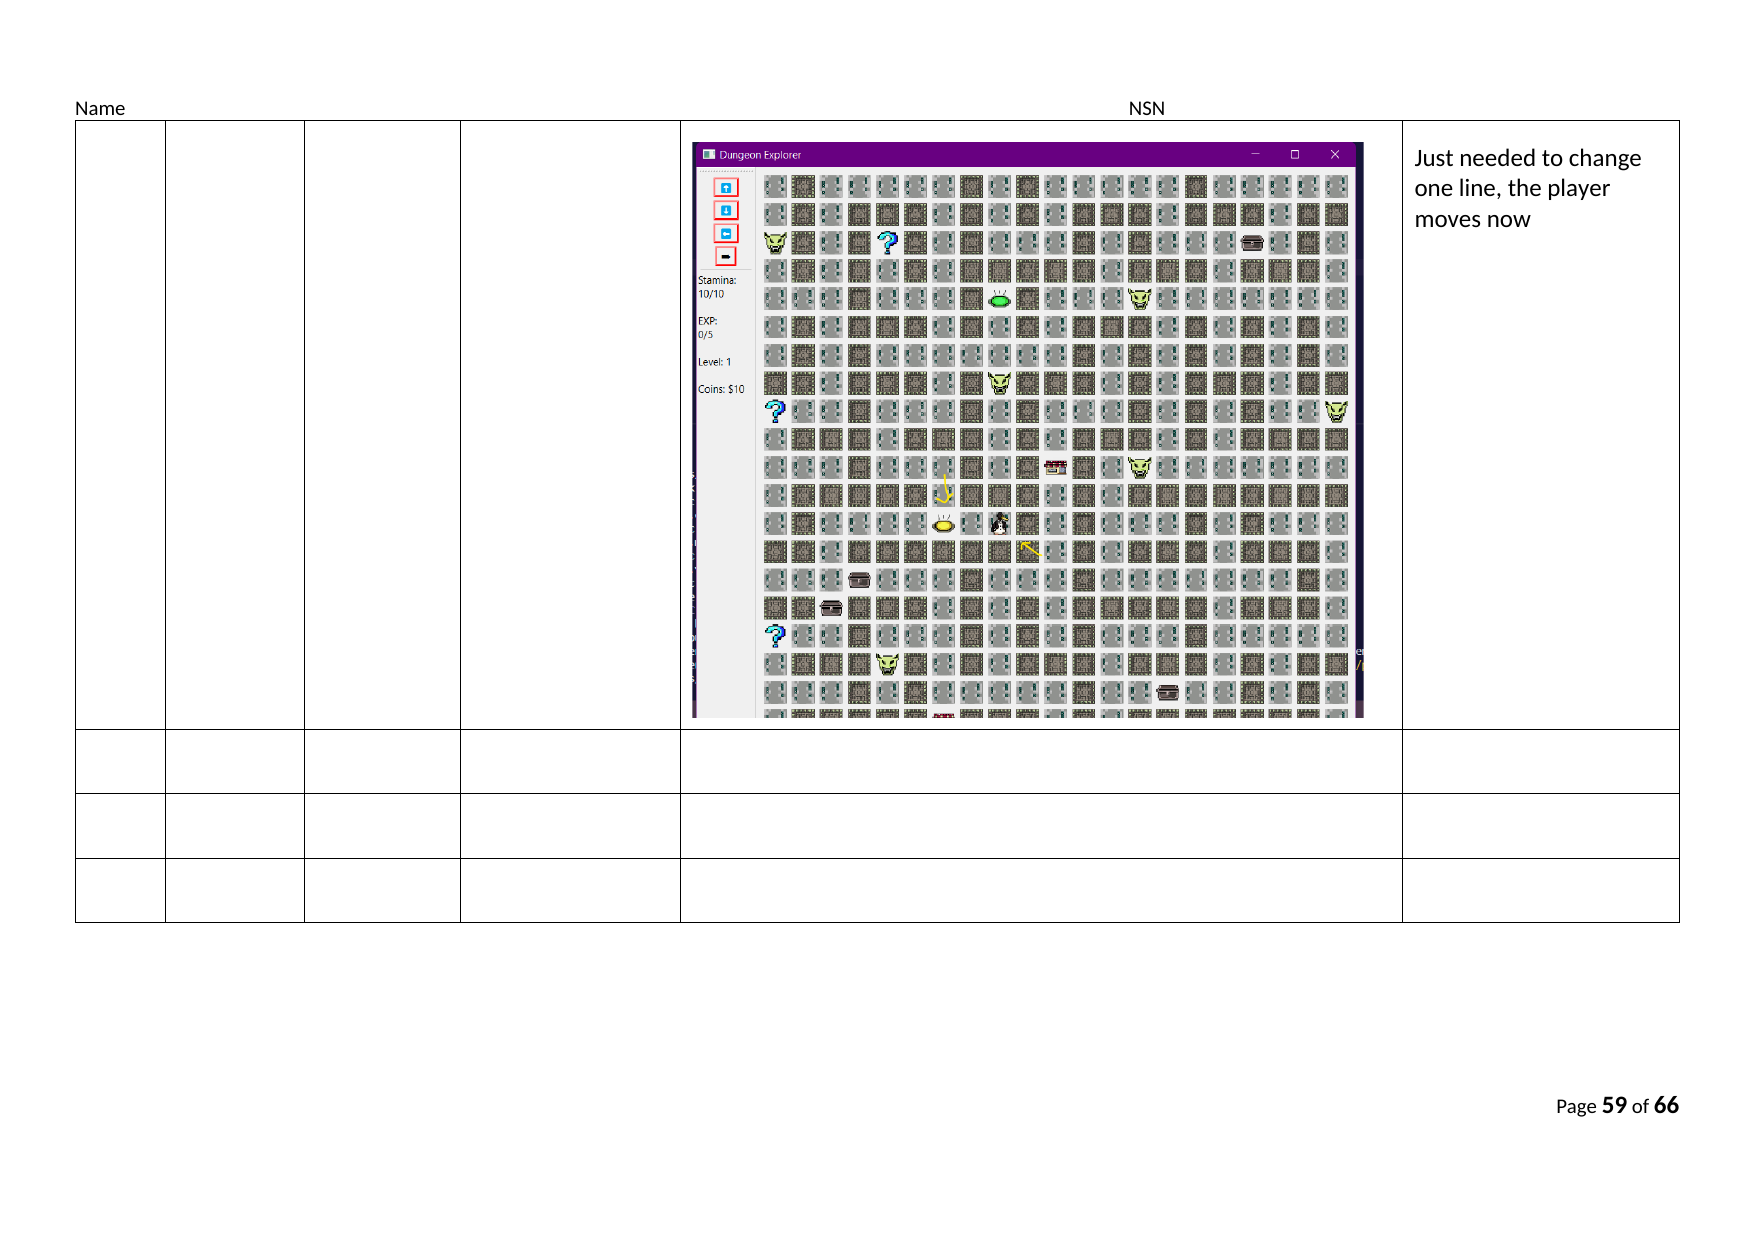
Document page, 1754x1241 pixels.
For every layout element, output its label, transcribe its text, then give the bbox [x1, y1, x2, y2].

table_cell [1403, 730, 1679, 793]
table_cell [166, 730, 304, 793]
table_cell [76, 121, 165, 729]
table_cell [166, 794, 304, 857]
picture [692, 142, 1364, 718]
table_cell [461, 794, 680, 857]
table_cell [76, 859, 165, 922]
table_cell [461, 121, 680, 729]
table_cell [461, 859, 680, 922]
table_cell [681, 794, 1402, 857]
table_cell [1403, 794, 1679, 857]
table_cell [305, 794, 460, 857]
table_cell [461, 730, 680, 793]
table_cell [681, 859, 1402, 922]
table_cell [305, 730, 460, 793]
table_cell [305, 859, 460, 922]
table_cell [1403, 859, 1679, 922]
table_cell Just needed to change one line, the player moves now [1403, 121, 1679, 729]
table_cell [76, 794, 165, 857]
table_cell [681, 730, 1402, 793]
table_cell [166, 121, 304, 729]
table_cell [305, 121, 460, 729]
table_cell [166, 859, 304, 922]
table_cell [681, 121, 1402, 729]
table_cell [76, 730, 165, 793]
